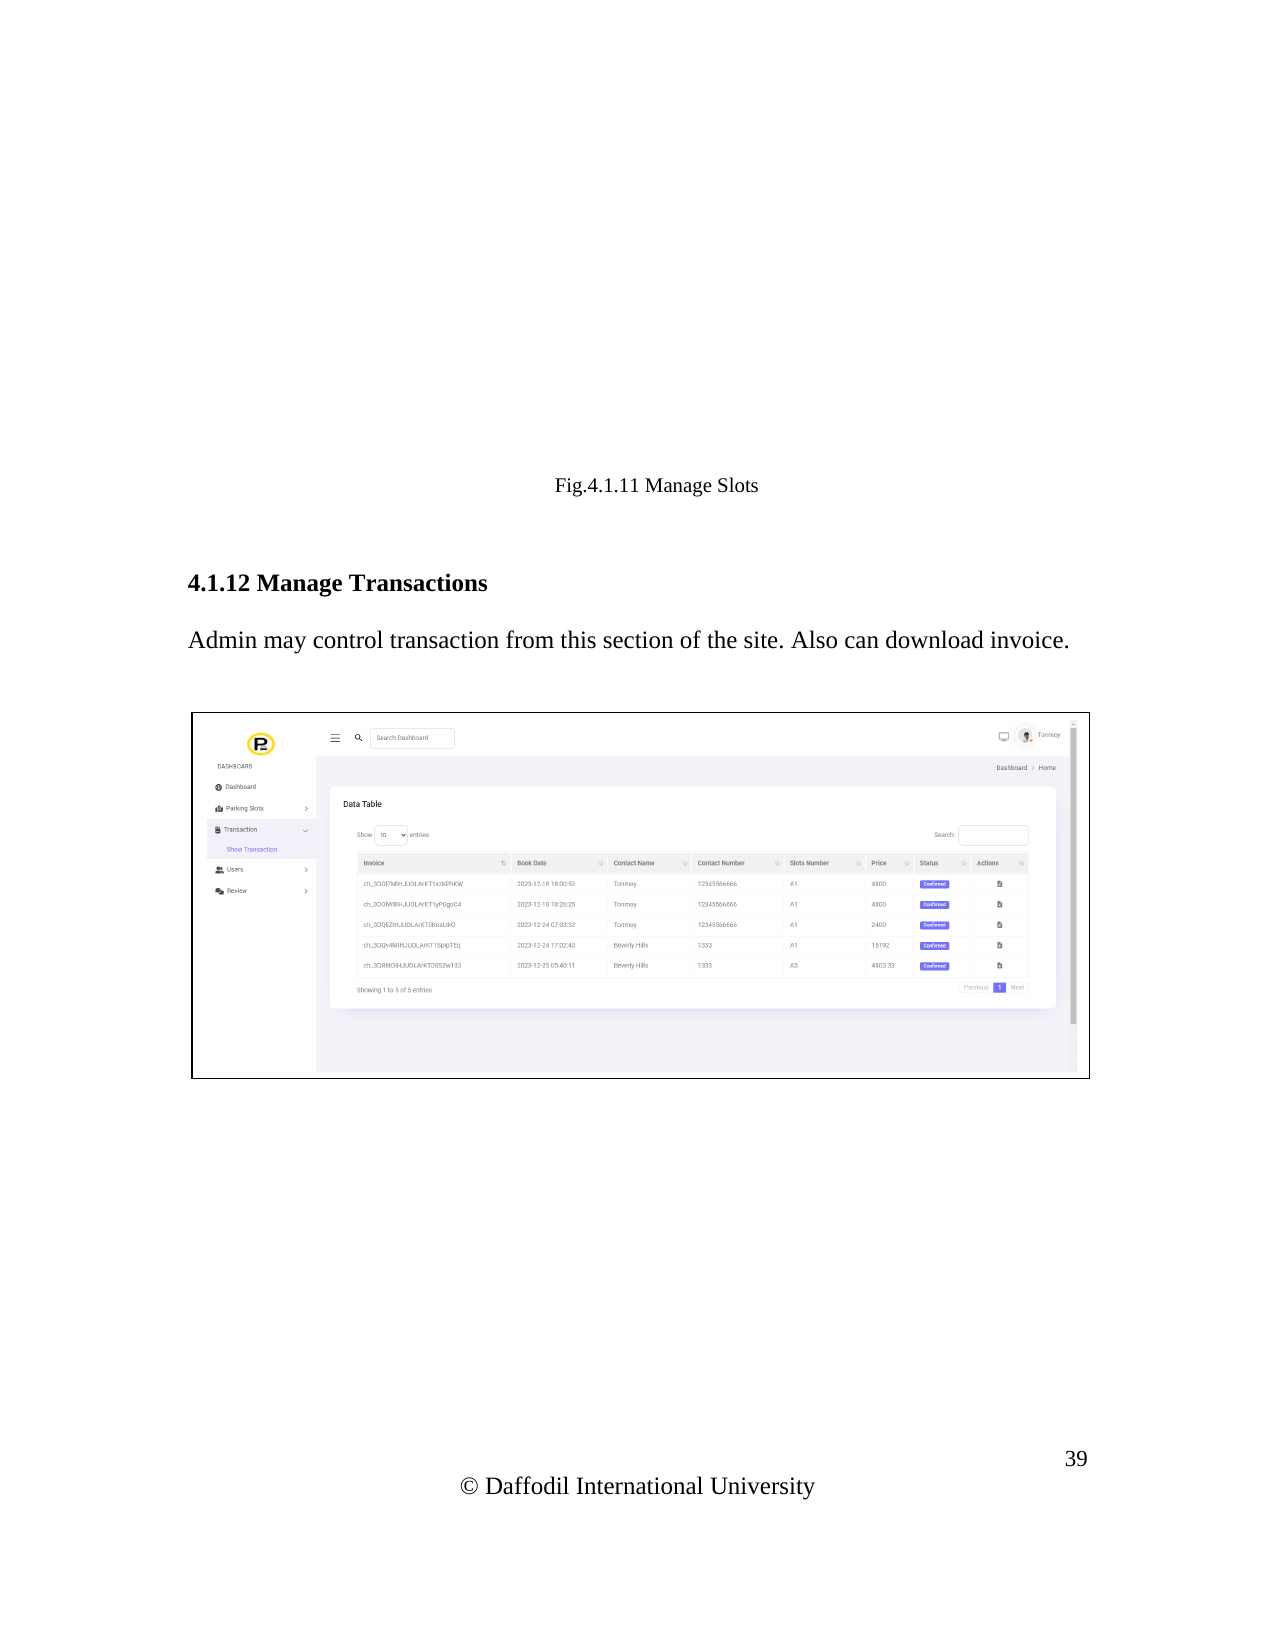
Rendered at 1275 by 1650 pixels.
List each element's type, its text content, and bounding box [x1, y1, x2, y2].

text Admin may control transaction from this section of the site. Also can download invoice. [188, 626, 1088, 654]
picture [207, 720, 1077, 1072]
text Fig.4.1.11 Manage Slots [225, 473, 1088, 497]
subtitle 4.1.12 Manage Transactions [188, 568, 1208, 597]
